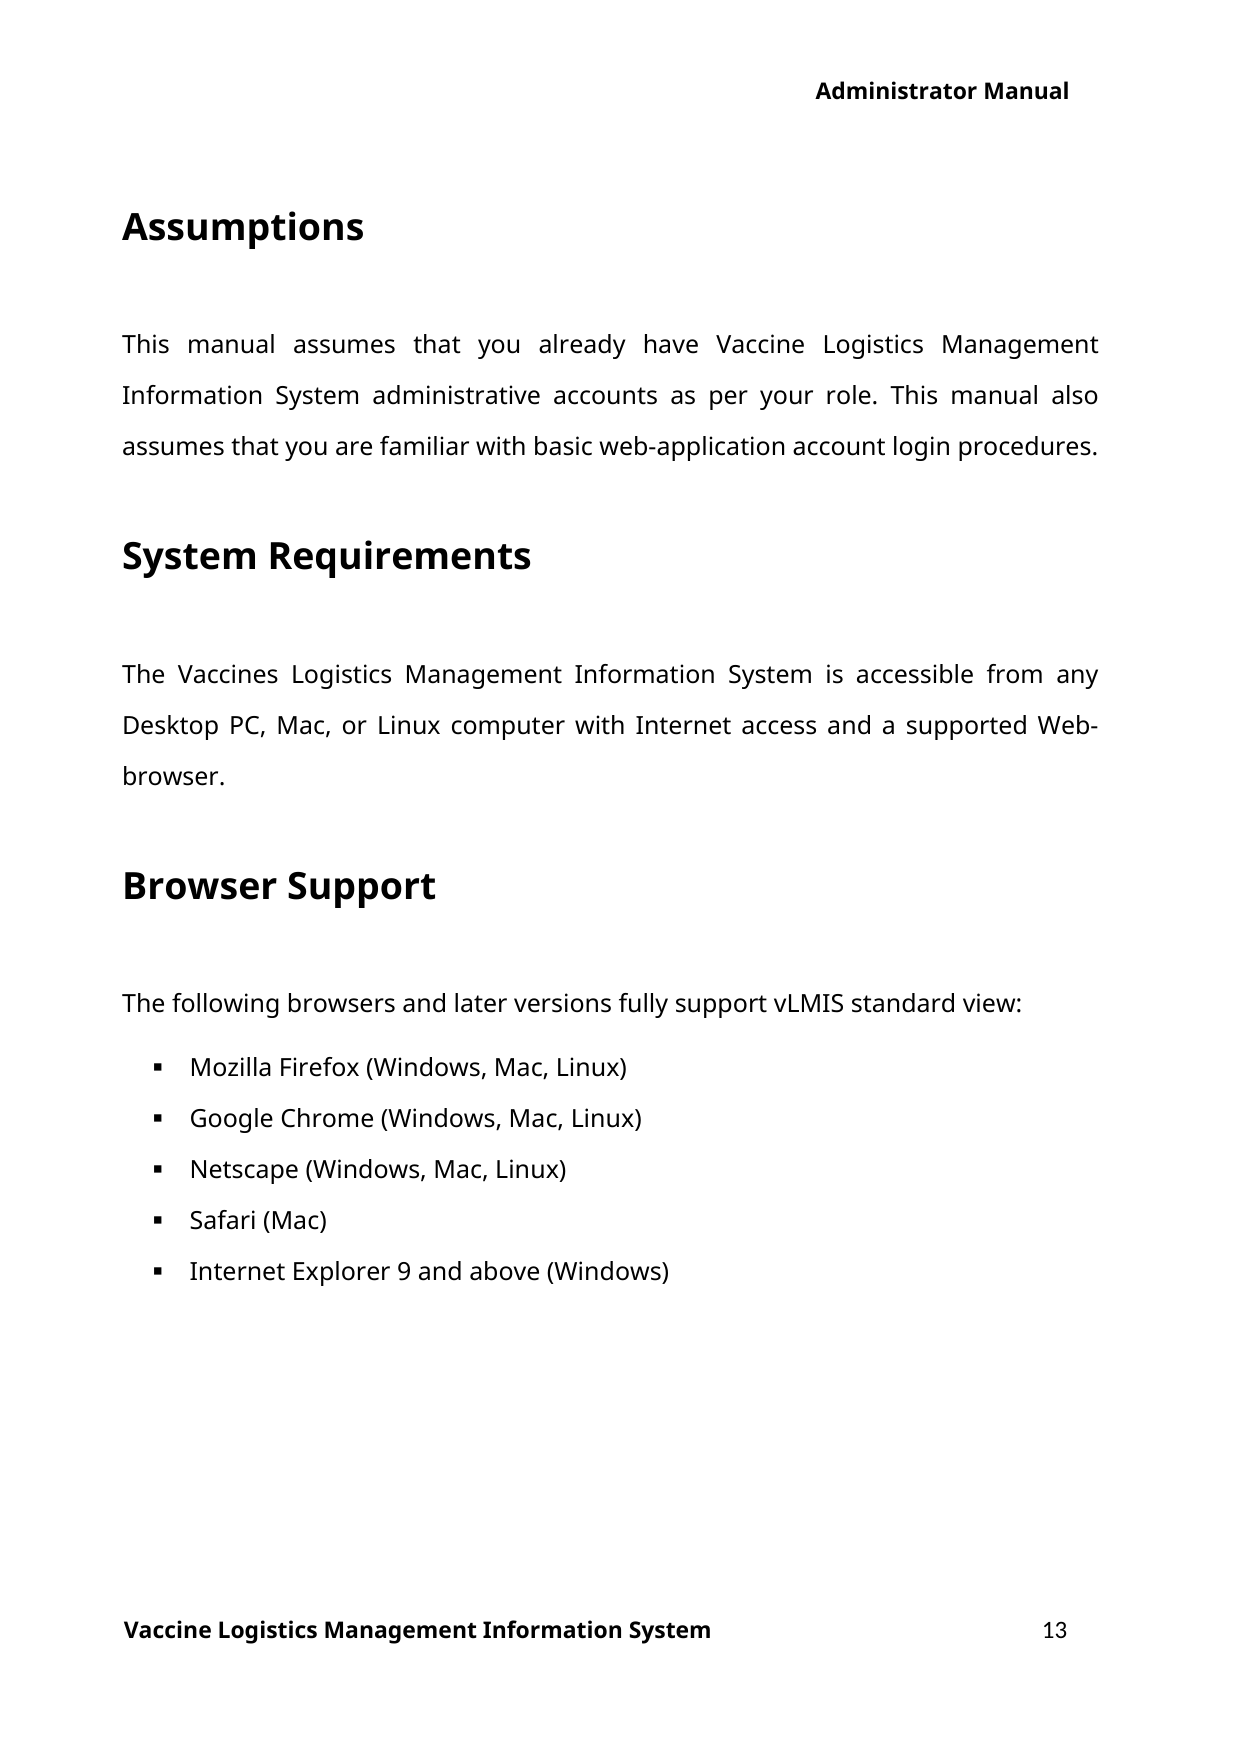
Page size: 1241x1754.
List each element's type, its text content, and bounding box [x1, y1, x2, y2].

list Safari (Mac) [152, 1203, 1099, 1237]
list Netscape (Windows, Mac, Linux) [152, 1152, 1099, 1186]
list Internet Explorer 9 and above (Windows) [152, 1254, 1099, 1288]
subtitle System Requirements [122, 530, 1099, 581]
subtitle Assumptions [122, 200, 1099, 251]
subtitle Browser Support [122, 859, 1099, 910]
list Mozilla Firefox (Windows, Mac, Linux) [152, 1049, 1099, 1083]
text This manual assumes that you already have Vaccine Logistics Management Information System administrative accounts as per your role. This manual also assumes that you are familiar with basic web-application account login procedures. [122, 327, 1099, 463]
text The Vaccines Logistics Management Information System is accessible from any Desktop PC, Mac, or Linux computer with Internet access and a supported Web-browser. [122, 656, 1099, 792]
list Google Chrome (Windows, Mac, Linux) [152, 1101, 1099, 1134]
text The following browsers and later versions fully support vLMIS standard view: [122, 986, 1099, 1020]
